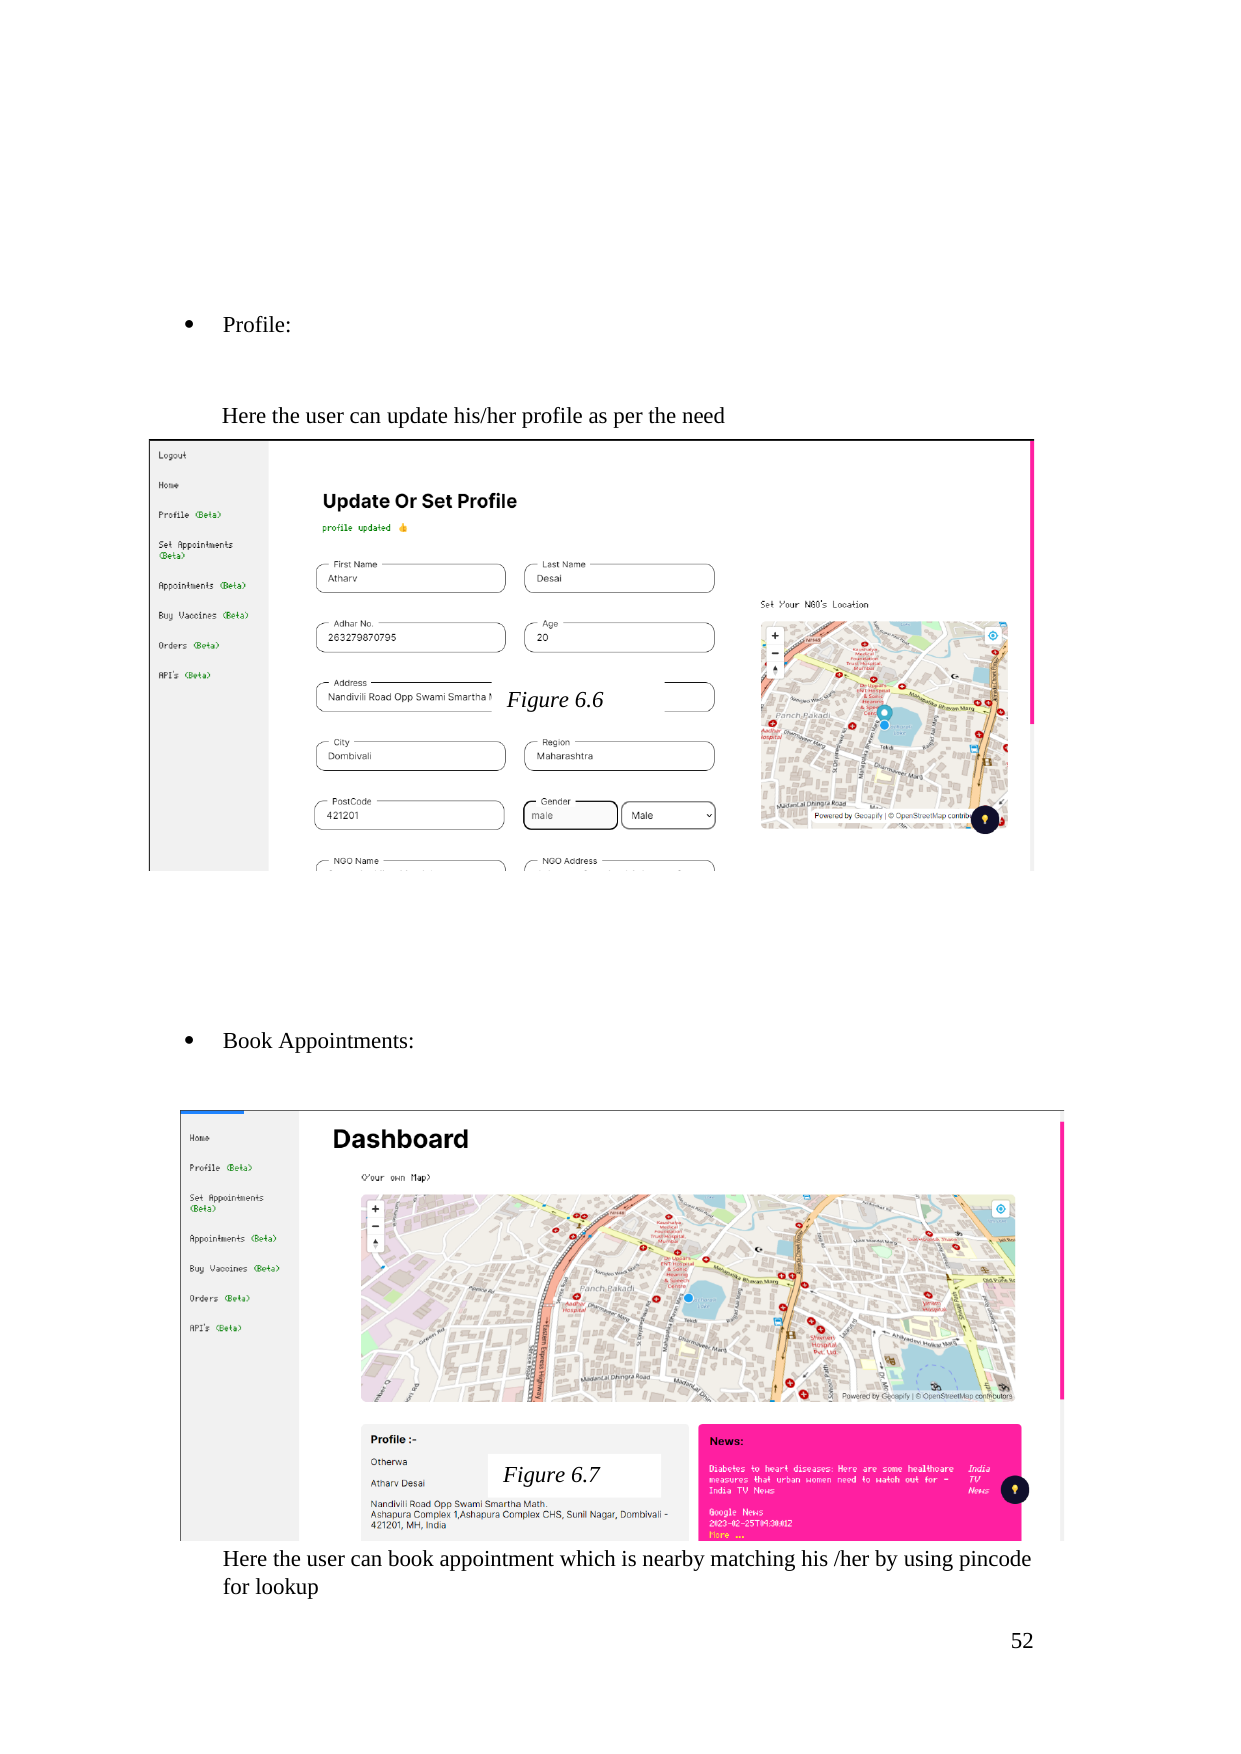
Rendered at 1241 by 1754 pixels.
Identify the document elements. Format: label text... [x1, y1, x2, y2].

picture [148, 439, 1035, 871]
list Here the user can book appointment which is nearby matching his /her by using pincode for lookup [223, 1541, 1033, 1599]
list Profile: [185, 311, 1033, 338]
list Book Appointments: [185, 1027, 1033, 1053]
picture [180, 1110, 1065, 1541]
text Here the user can update his/her profile as per the need [222, 402, 1033, 428]
